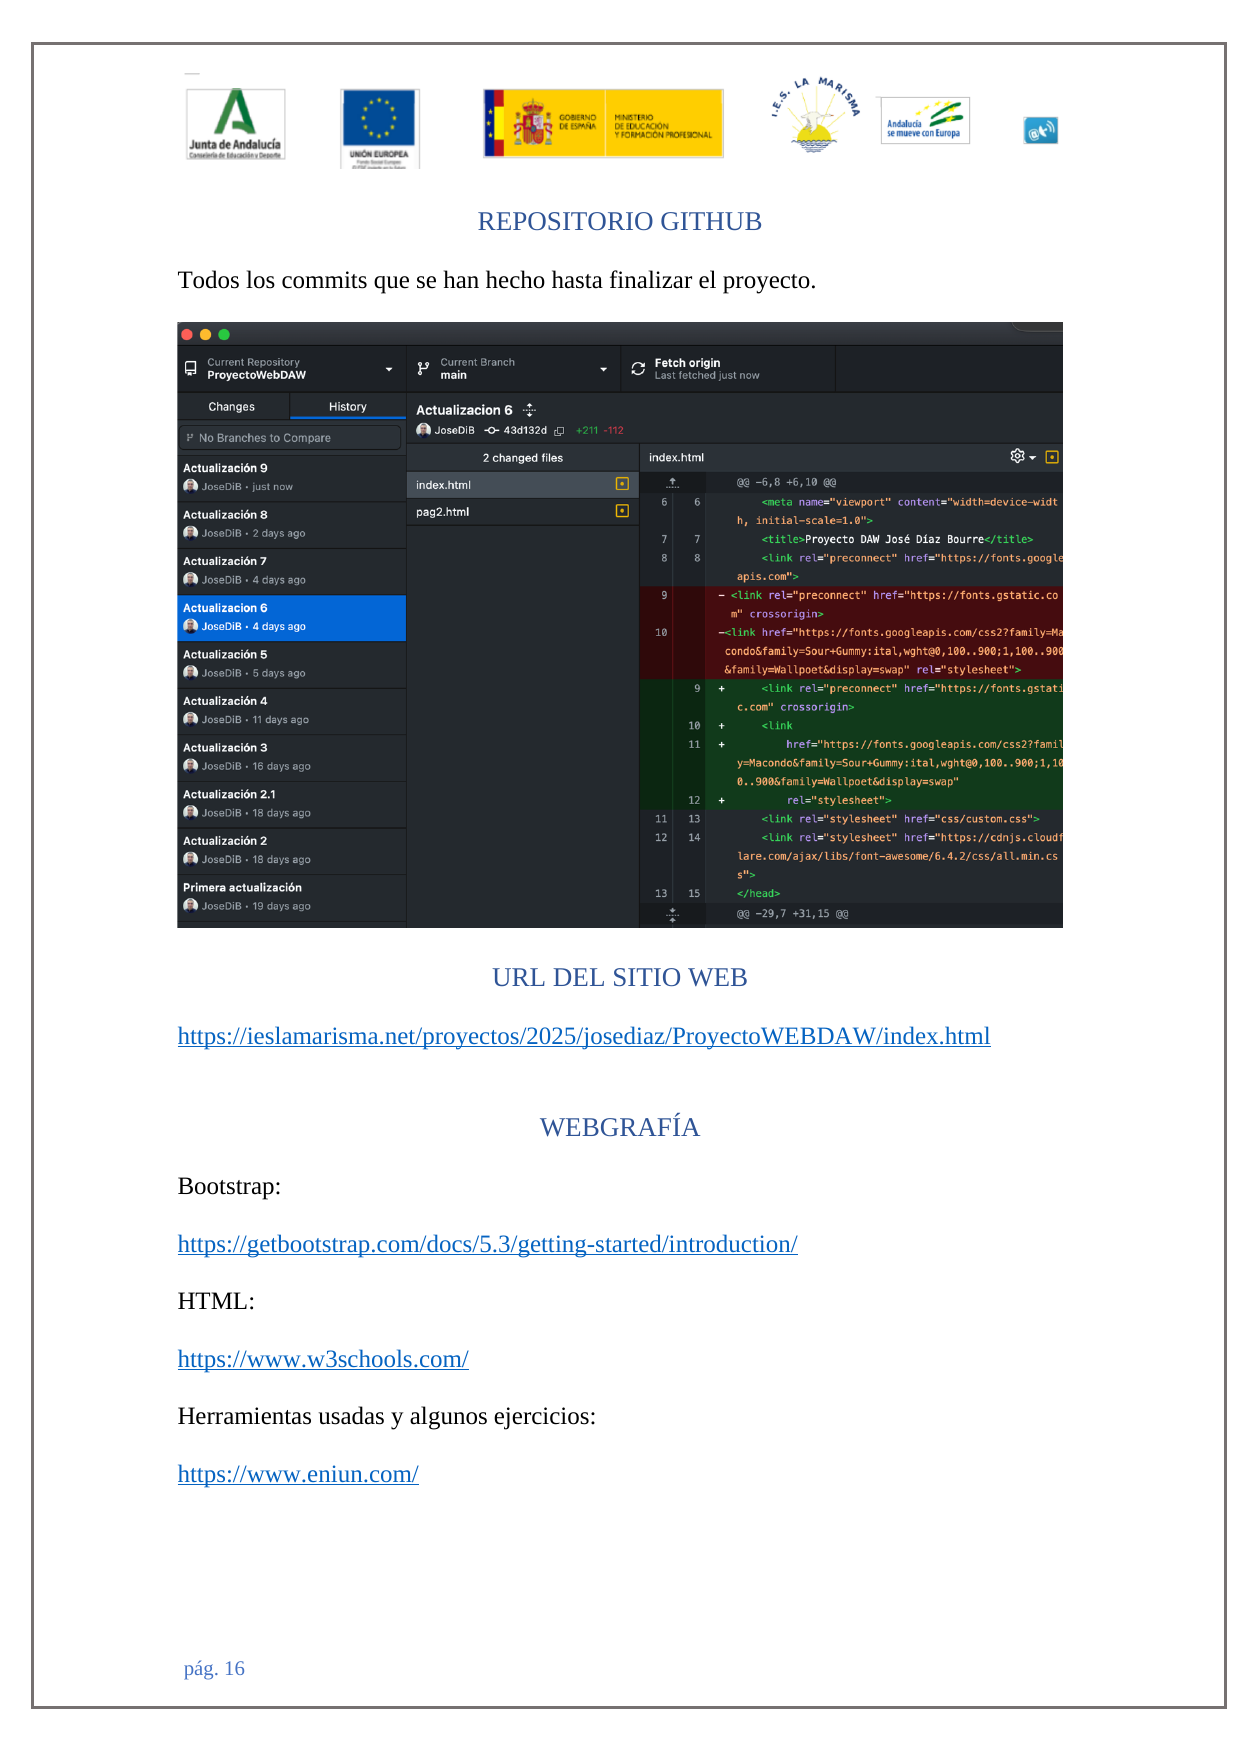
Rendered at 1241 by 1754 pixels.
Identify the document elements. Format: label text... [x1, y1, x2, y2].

text https://getbootstrap.com/docs/5.3/getting-started/introduction/ [177, 1229, 1063, 1257]
text Herramientas usadas y algunos ejercicios: [177, 1401, 1063, 1430]
text https://www.w3schools.com/ [177, 1344, 1063, 1372]
text https://ieslamarisma.net/proyectos/2025/josediaz/ProyectoWEBDAW/index.html [177, 1021, 1063, 1049]
picture [177, 73, 1063, 173]
text Todos los commits que se han hecho hasta finalizar el proyecto. [177, 265, 1063, 294]
subtitle URL DEL SITIO WEB [177, 961, 1063, 992]
text https://www.eniun.com/ [177, 1459, 1063, 1487]
text Bootstrap: [177, 1171, 1063, 1200]
text HTML: [177, 1286, 1063, 1315]
picture [177, 322, 1063, 928]
subtitle REPOSITORIO GITHUB [177, 205, 1063, 236]
subtitle WEBGRAFÍA [177, 1111, 1063, 1142]
